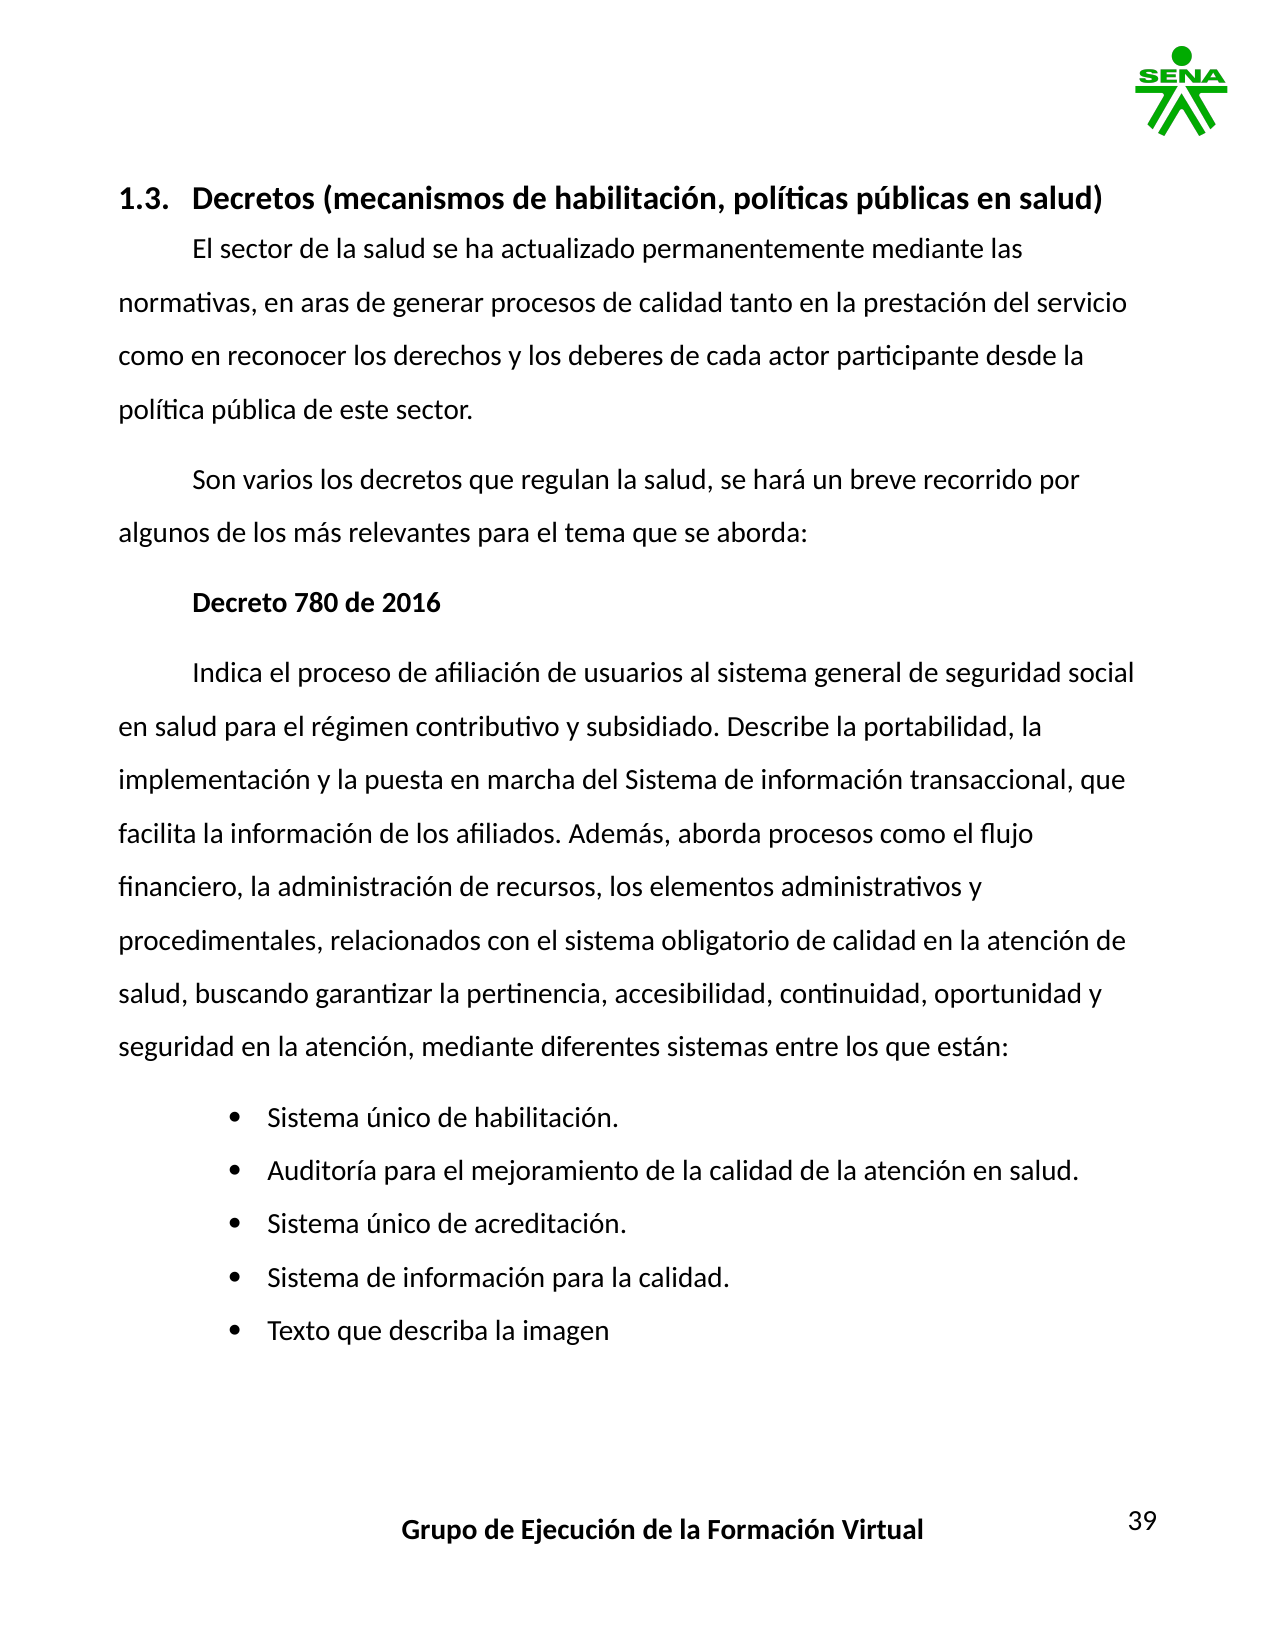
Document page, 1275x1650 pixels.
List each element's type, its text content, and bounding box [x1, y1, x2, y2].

list Sistema único de habilitación. [229, 1099, 1157, 1134]
list Sistema de información para la calidad. [229, 1259, 1157, 1294]
list Auditoría para el mejoramiento de la calidad de la atención en salud. [229, 1152, 1157, 1188]
subtitle Decretos (mecanismos de habilitación, políticas públicas en salud) [118, 177, 1157, 218]
list Sistema único de acreditación. [229, 1206, 1157, 1241]
text Indica el proceso de afiliación de usuarios al sistema general de seguridad social en salud para el régimen contributivo y subsidiado. Describe la portabilidad, la implementación y la puesta en marcha del Sistema de información transaccional, que facilita la información de los afiliados. Además, aborda procesos como el flujo financiero, la administración de recursos, los elementos administrativos y procedimentales, relacionados con el sistema obligatorio de calidad en la atención de salud, buscando garantizar la pertinencia, accesibilidad, continuidad, oportunidad y seguridad en la atención, mediante diferentes sistemas entre los que están: [118, 654, 1157, 1064]
picture [1135, 46, 1228, 136]
text El sector de la salud se ha actualizado permanentemente mediante las normativas, en aras de generar procesos de calidad tanto en la prestación del servicio como en reconocer los derechos y los deberes de cada actor participante desde la política pública de este sector. [118, 230, 1157, 426]
list Texto que describa la imagen [229, 1312, 1157, 1348]
text Decreto 780 de 2016 [118, 584, 1157, 620]
text Son varios los decretos que regulan la salud, se hará un breve recorrido por algunos de los más relevantes para el tema que se aborda: [118, 461, 1157, 550]
